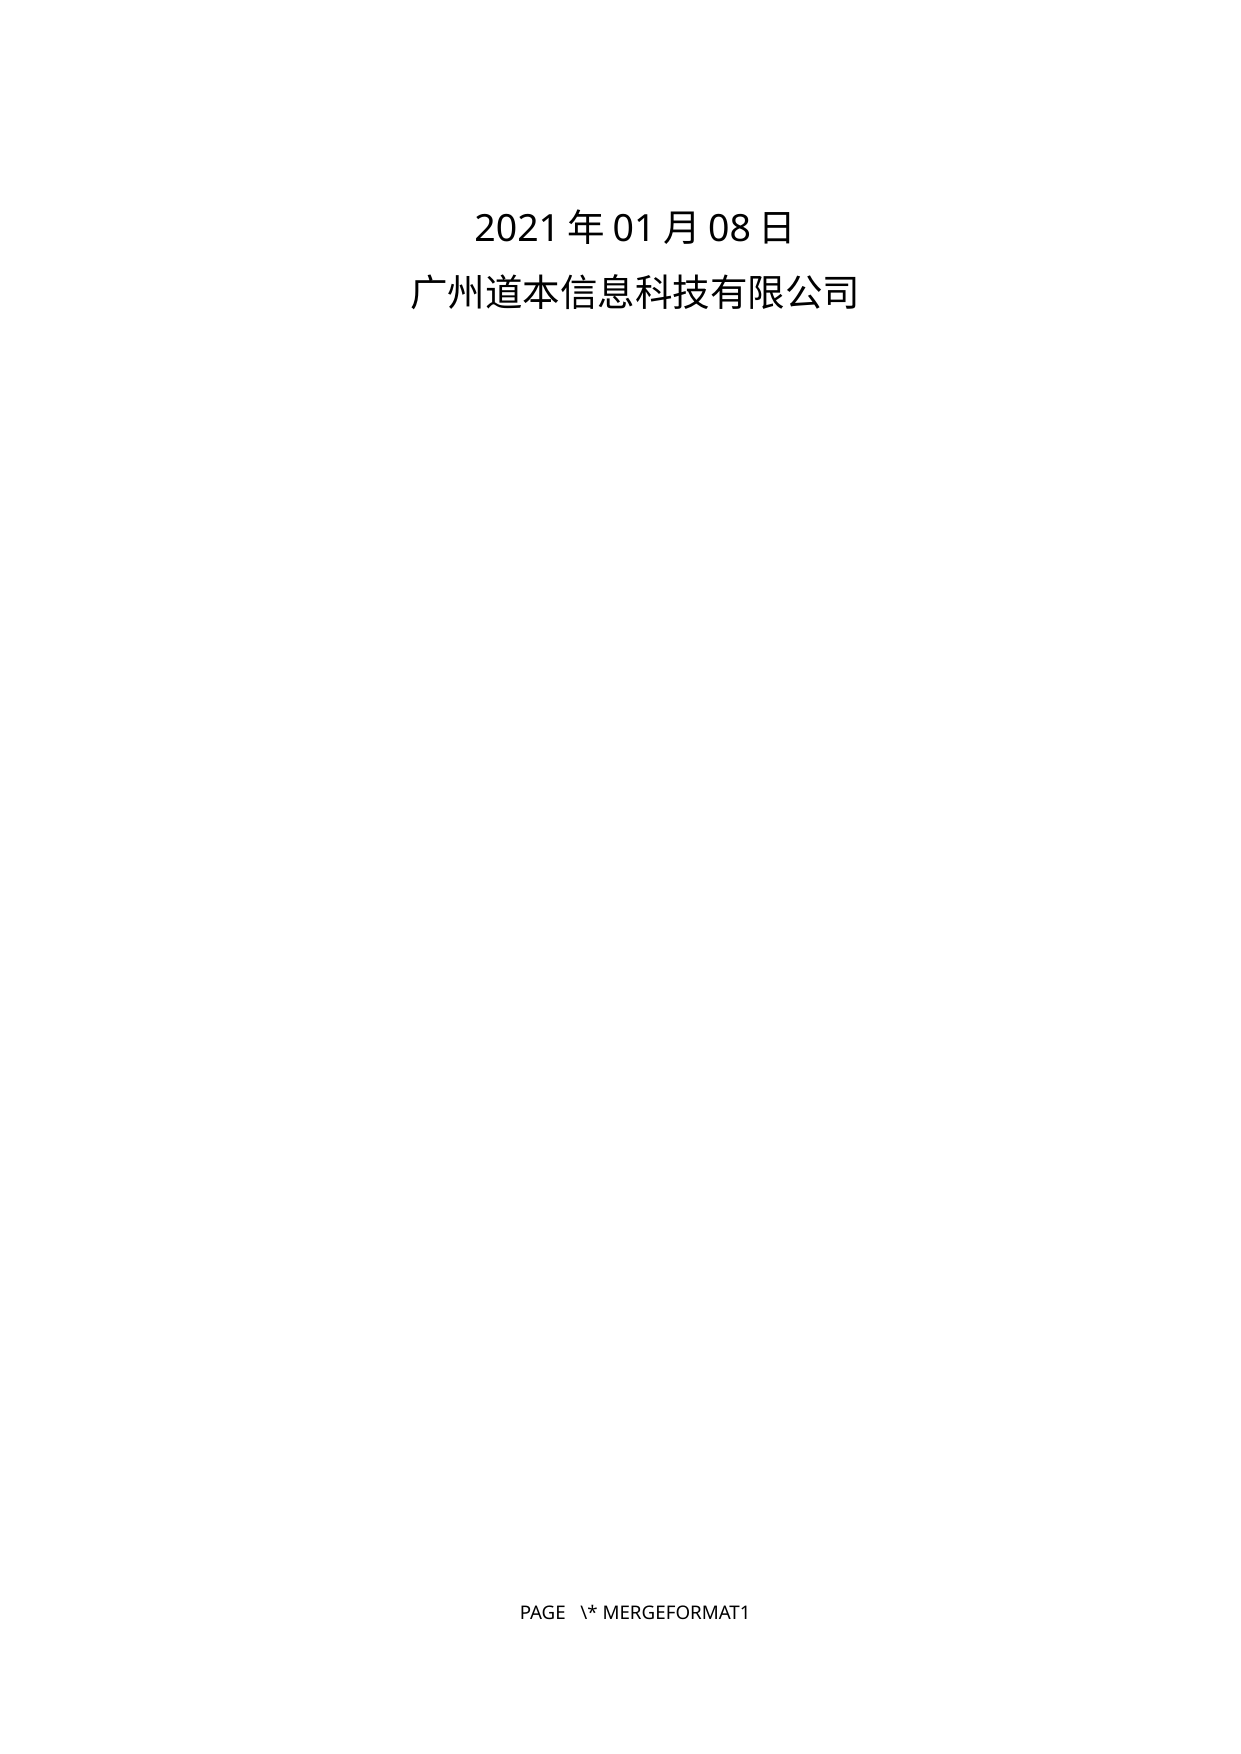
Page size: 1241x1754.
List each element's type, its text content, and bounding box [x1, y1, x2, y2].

text 广州道本信息科技有限公司 [148, 258, 1122, 323]
text 2021年01月08日 [148, 193, 1122, 258]
